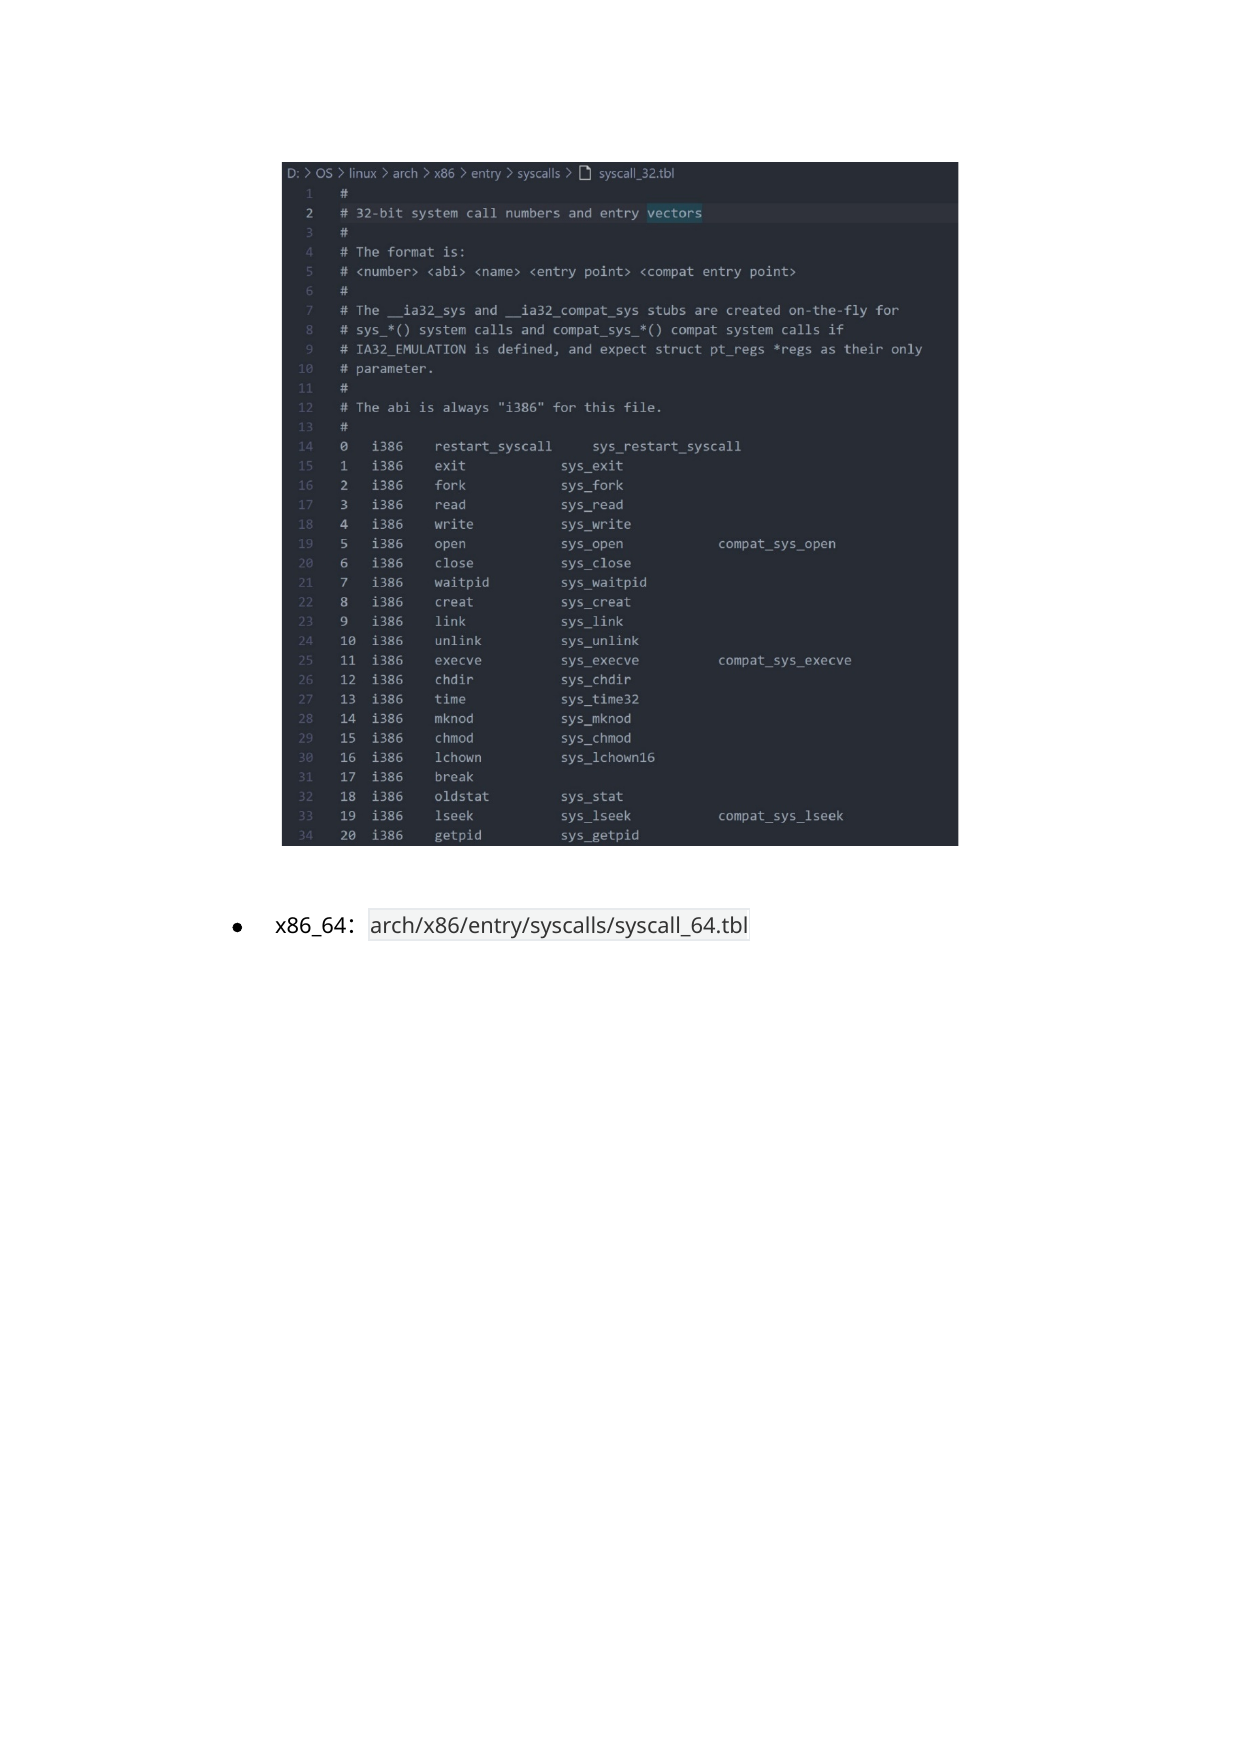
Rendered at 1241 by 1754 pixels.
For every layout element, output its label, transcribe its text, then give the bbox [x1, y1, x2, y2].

picture [281, 162, 959, 846]
list x86_64：arch/x86/entry/syscalls/syscall_64.tbl [231, 892, 1053, 957]
